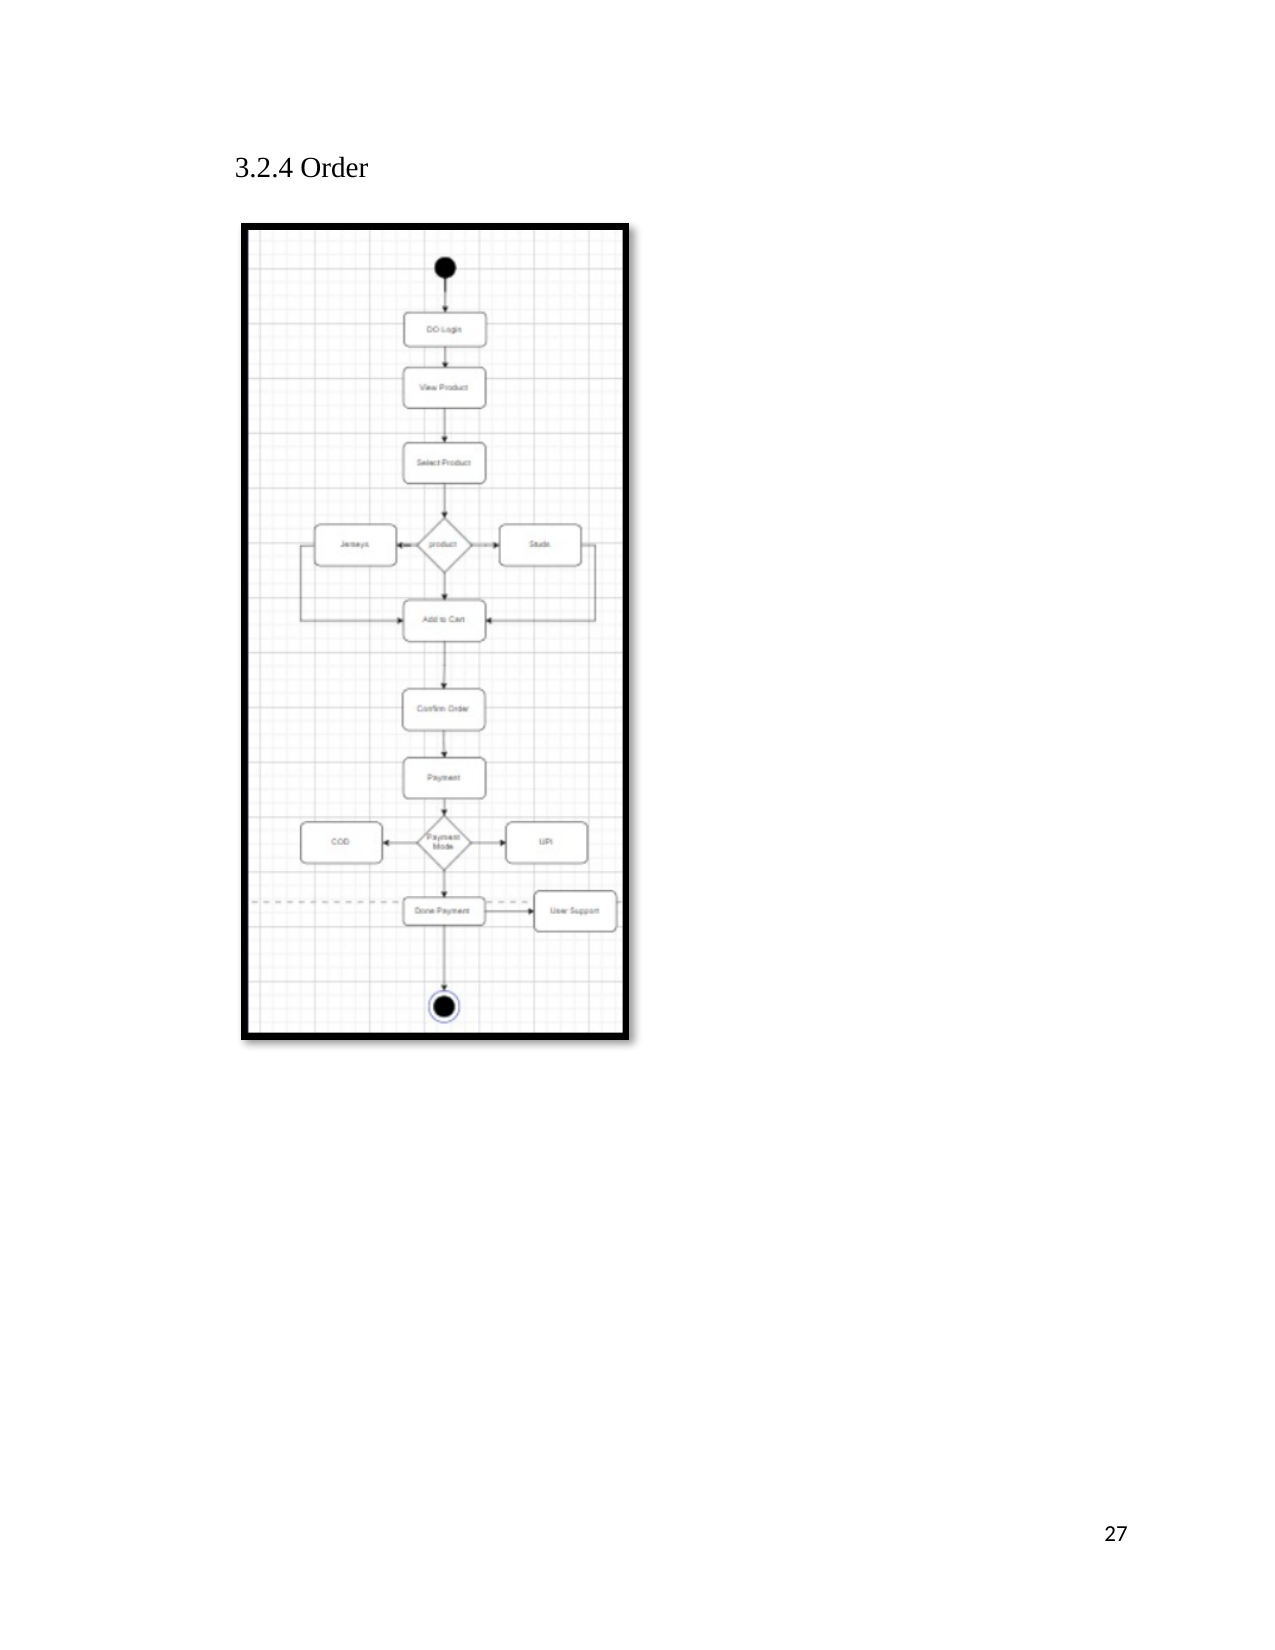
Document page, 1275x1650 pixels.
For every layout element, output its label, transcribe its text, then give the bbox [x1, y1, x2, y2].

text 3.2.4 Order [141, 150, 1127, 183]
picture [247, 230, 623, 1033]
